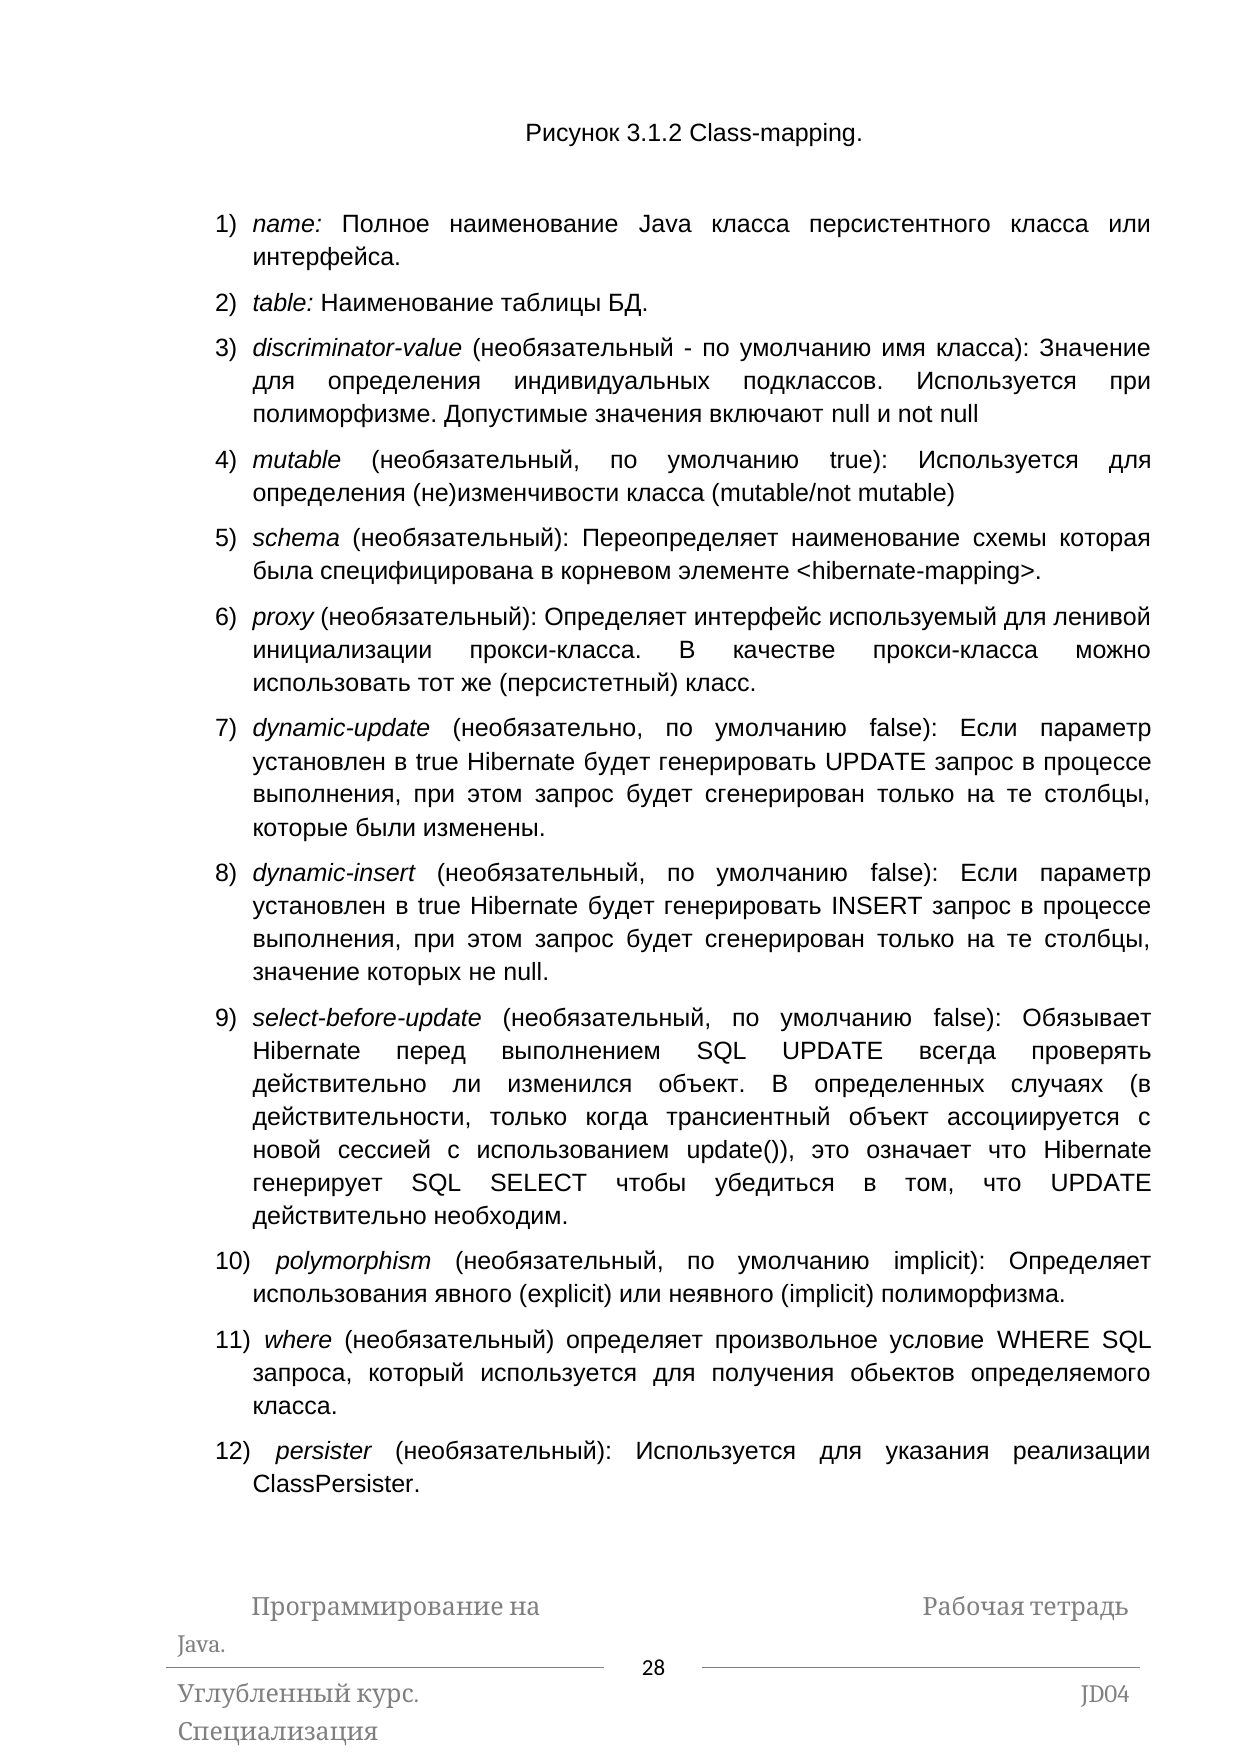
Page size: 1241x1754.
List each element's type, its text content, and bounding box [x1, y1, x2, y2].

list table: Наименование таблицы БД. [215, 288, 1152, 316]
list discriminator-value (необязательный - по умолчанию имя класса): Значение для определения индивидуальных подклассов. Используется при полиморфизме. Допустимые значения включают null и not null [215, 333, 1152, 428]
list dynamic-update (необязательно, по умолчанию false): Если параметр установлен в true Hibernate будет генерировать UPDATE запрос в процессе выполнения, при этом запрос будет сгенерирован только на те столбцы, которые были изменены. [215, 713, 1152, 841]
list mutable (необязательный, по умолчанию true): Используется для определения (не)изменчивости класса (mutable/not mutable) [215, 445, 1152, 507]
text Рисунок 3.1.2 Class-mapping. [177, 118, 1152, 147]
list proxy (необязательный): Определяет интерфейс используемый для ленивой инициализации прокси-класса. В качестве прокси-класса можно использовать тот же (персистетный) класс. [215, 602, 1152, 697]
list select-before-update (необязательный, по умолчанию false): Обязывает Hibernate перед выполнением SQL UPDATE всегда проверять действительно ли изменился объект. В определенных случаях (в действительности, только когда трансиентный объект ассоциируется с новой сессией с использованием update()), это означает что Hibernate генерирует SQL SELECT чтобы убедиться в том, что UPDATE действительно необходим. [215, 1003, 1152, 1229]
list name: Полное наименование Java класса персистентного класса или интерфейса. [215, 209, 1152, 271]
list schema (необязательный): Переопределяет наименование схемы которая была специфицирована в корневом элементе <hibernate-mapping>. [215, 523, 1152, 585]
list polymorphism (необязательный, по умолчанию implicit): Определяет использования явного (explicit) или неявного (implicit) полиморфизма. [215, 1246, 1152, 1308]
list dynamic-insert (необязательный, по умолчанию false): Если параметр установлен в true Hibernate будет генерировать INSERT запрос в процессе выполнения, при этом запрос будет сгенерирован только на те столбцы, значение которых не null. [215, 858, 1152, 986]
list where (необязательный) определяет произвольное условие WHERE SQL запроса, который используется для получения обьектов определяемого класса. [215, 1325, 1152, 1419]
list persister (необязательный): Используется для указания реализации ClassPersister. [215, 1436, 1152, 1498]
